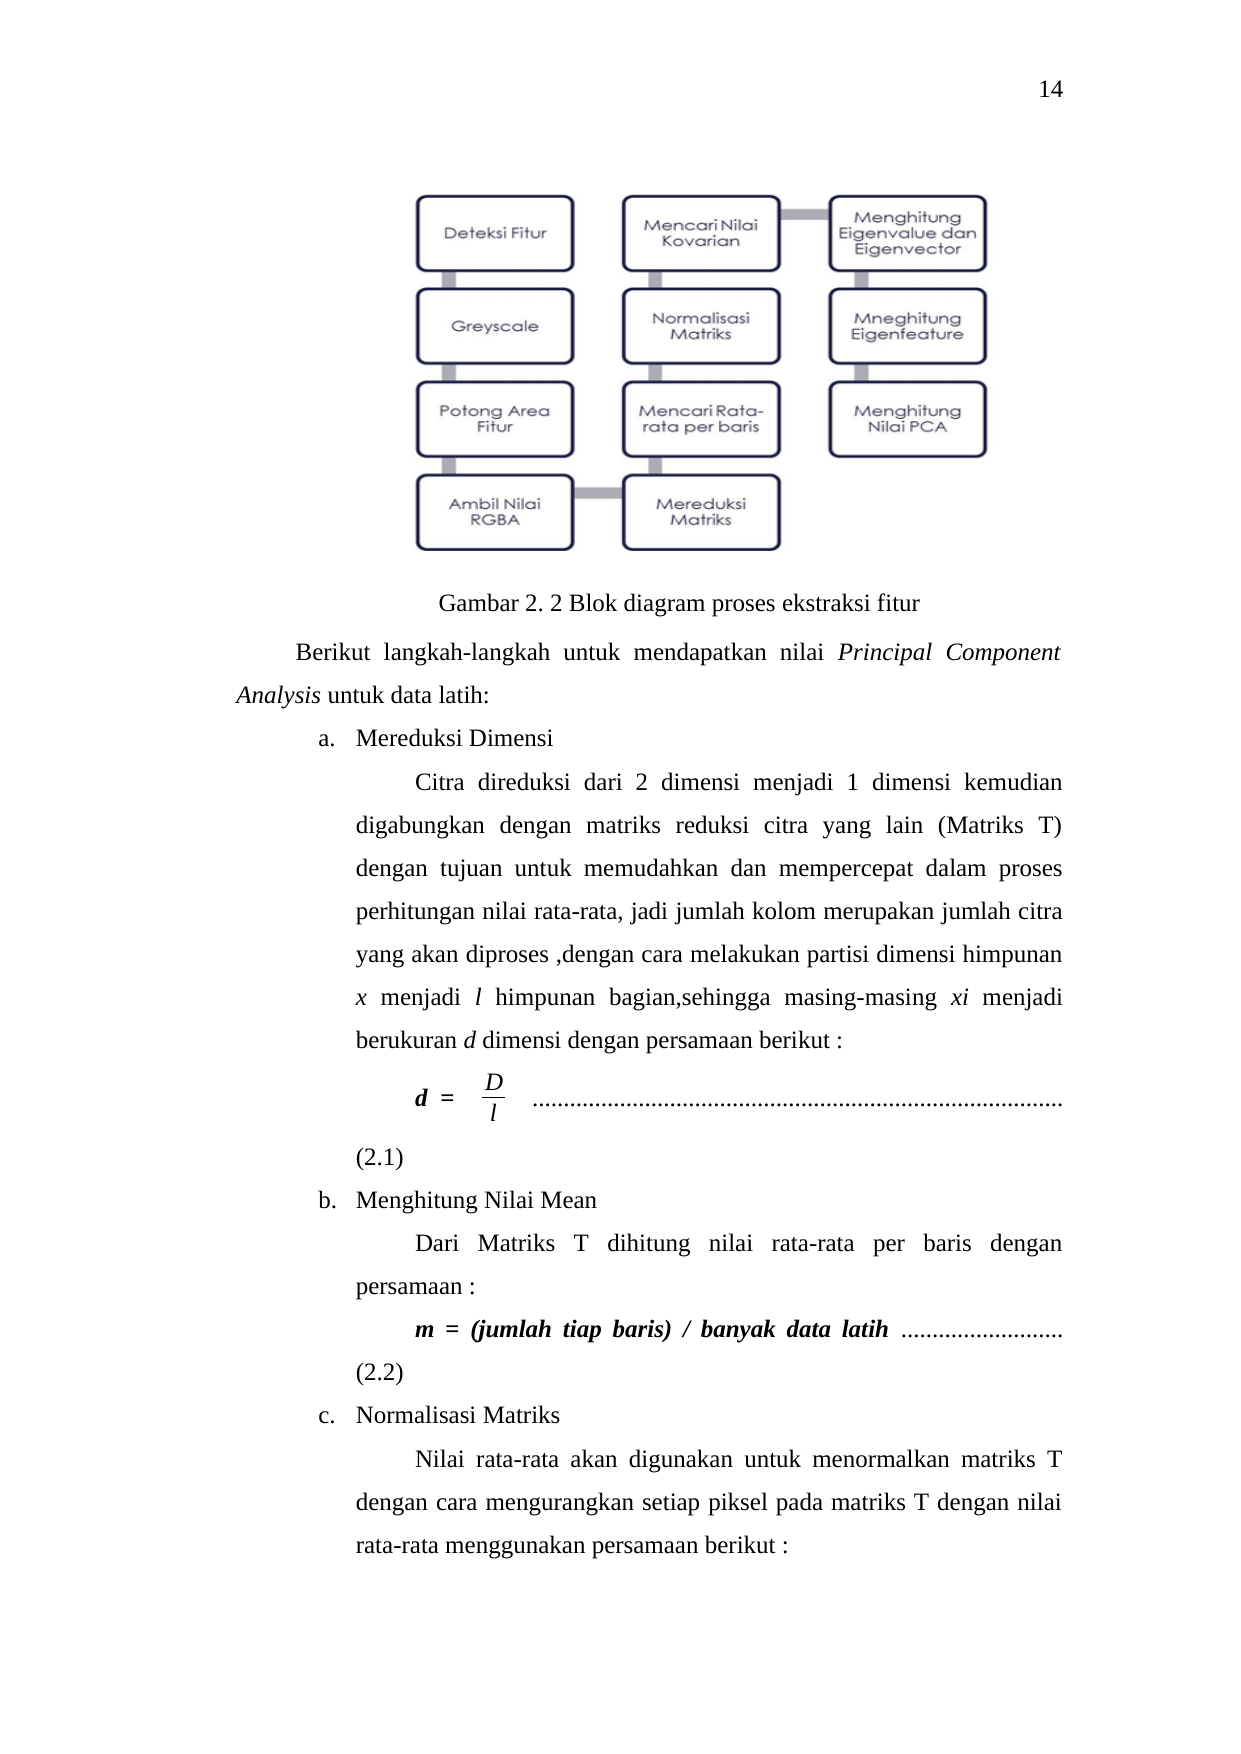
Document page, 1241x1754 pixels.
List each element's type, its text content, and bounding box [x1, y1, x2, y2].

list d = .....................................................................................(2.1) [356, 1068, 1063, 1171]
text Berikut langkah-langkah untuk mendapatkan nilai Principal Component Analysis untuk data latih: [236, 637, 1063, 709]
picture [389, 177, 1014, 574]
list Citra direduksi dari 2 dimensi menjadi 1 dimensi kemudian digabungkan dengan matriks reduksi citra yang lain (Matriks T) dengan tujuan untuk memudahkan dan mempercepat dalam proses perhitungan nilai rata-rata, jadi jumlah kolom merupakan jumlah citra yang akan diproses ,dengan cara melakukan partisi dimensi himpunan x menjadi l himpunan bagian,sehingga masing-masing xi menjadi berukuran d dimensi dengan persamaan berikut : [356, 767, 1063, 1054]
list m = (jumlah tiap baris) / banyak data latih ..........................(2.2) [356, 1314, 1063, 1386]
list Normalisasi Matriks [318, 1401, 1063, 1429]
list Dari Matriks T dihitung nilai rata-rata per baris dengan persamaan : [356, 1228, 1063, 1300]
list Menghitung Nilai Mean [318, 1185, 1063, 1214]
text Gambar 2. 2 Blok diagram proses ekstraksi fitur [236, 588, 1063, 616]
list Nilai rata-rata akan digunakan untuk menormalkan matriks T dengan cara mengurangkan setiap piksel pada matriks T dengan nilai rata-rata menggunakan persamaan berikut : [356, 1444, 1063, 1559]
list Mereduksi Dimensi [318, 723, 1063, 752]
